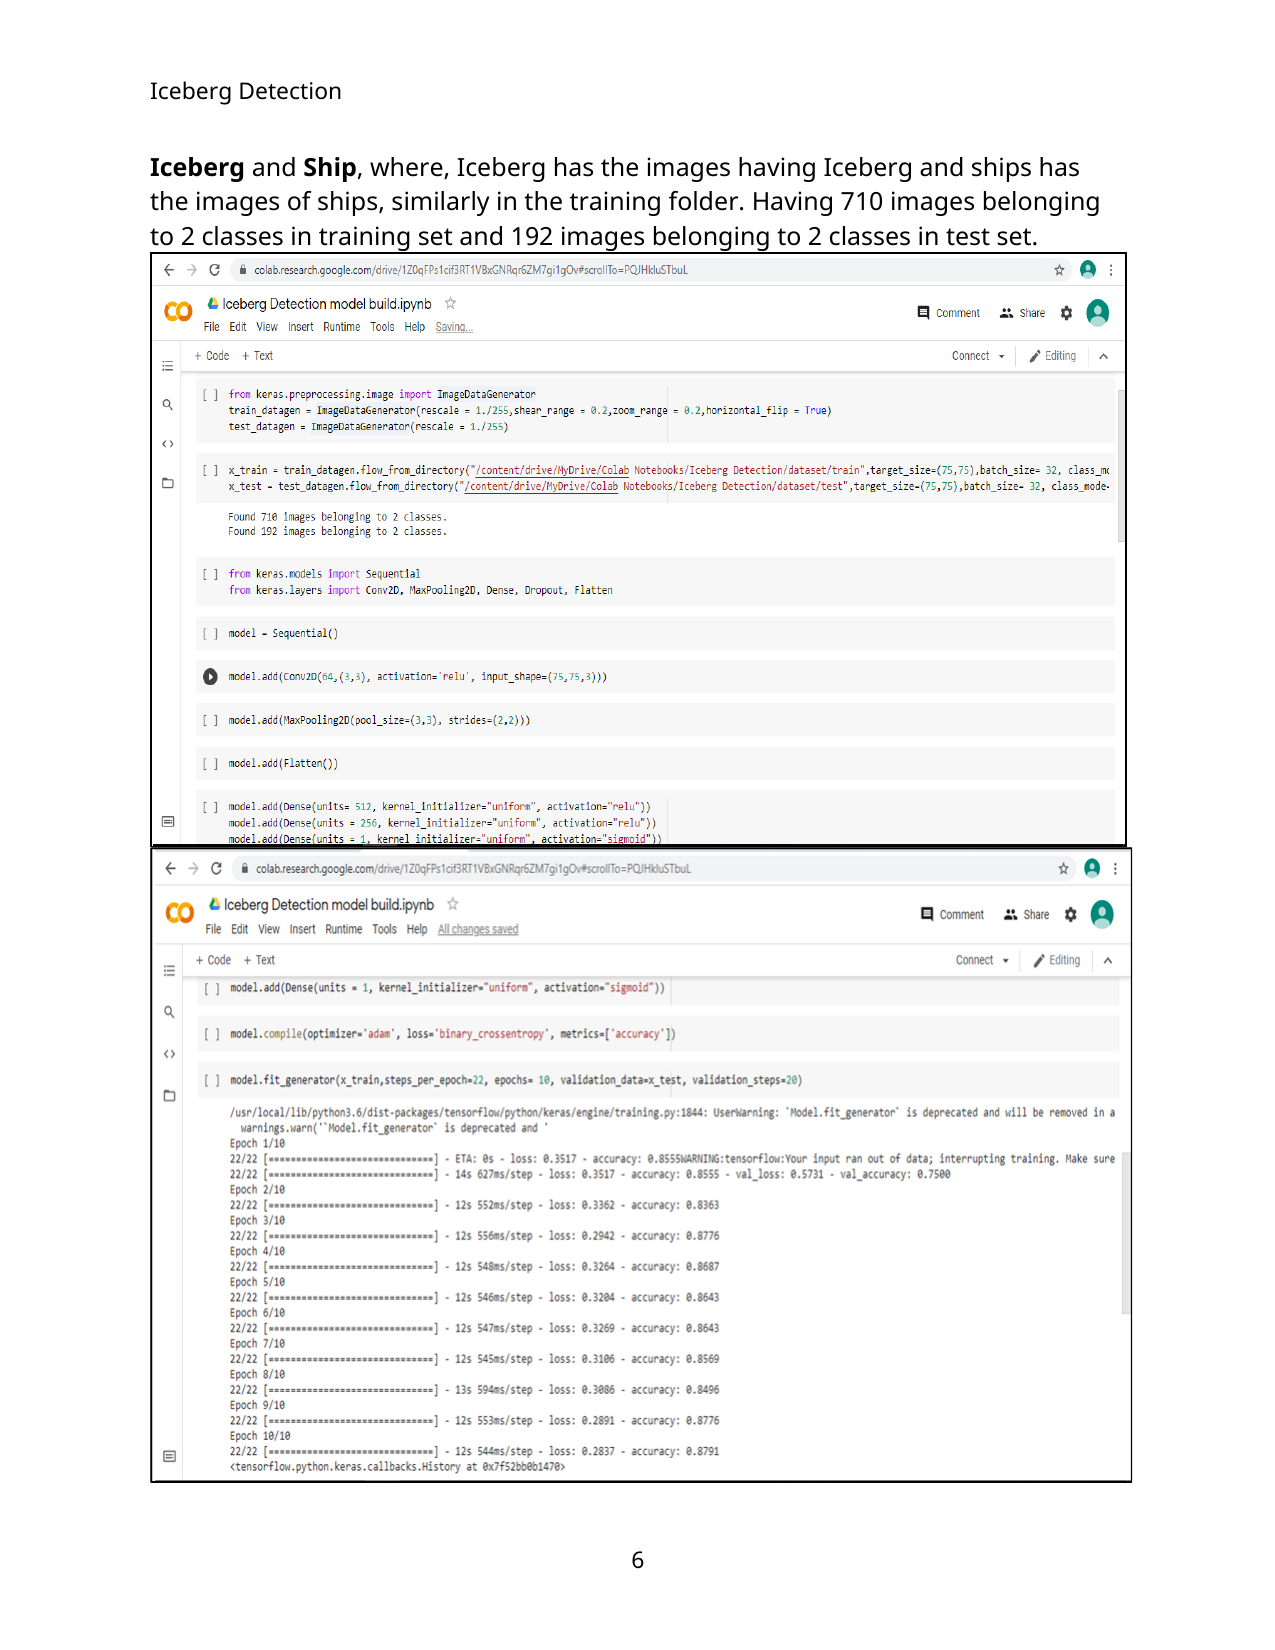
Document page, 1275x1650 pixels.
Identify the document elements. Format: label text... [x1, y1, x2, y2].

picture [153, 254, 1125, 846]
picture [150, 847, 1133, 1483]
